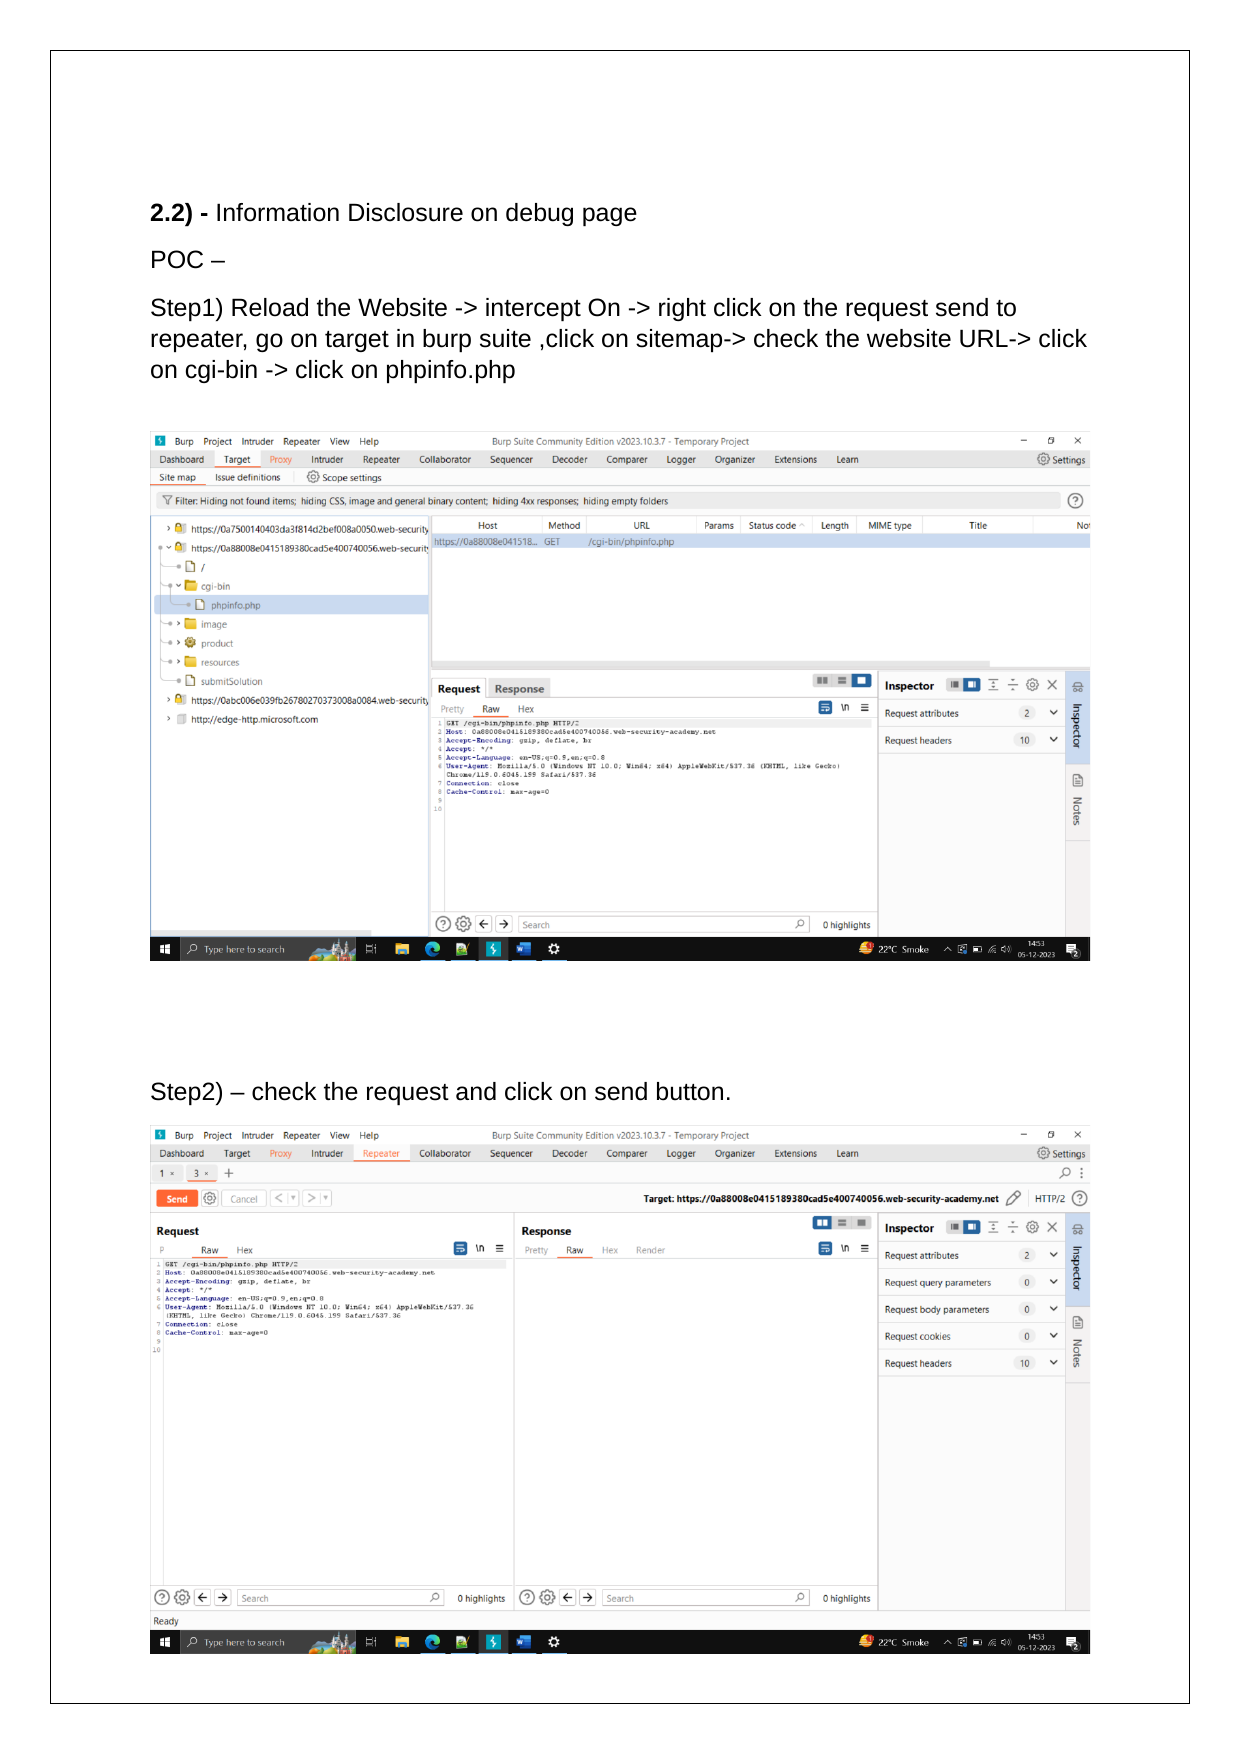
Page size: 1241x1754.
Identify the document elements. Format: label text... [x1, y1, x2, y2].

picture [150, 431, 1091, 961]
text Step1) Reload the Website -> intercept On -> right click on the request send to repeater, go on target in burp suite ,click on sitemap-> check the website URL-> click on cgi-bin -> click on phpinfo.php [150, 293, 1090, 384]
text 2.2) - Information Disclosure on debug page [150, 198, 1090, 226]
text POC – [150, 245, 1090, 274]
text Step2) – check the request and click on send button. [150, 1077, 1090, 1106]
picture [150, 1125, 1091, 1654]
